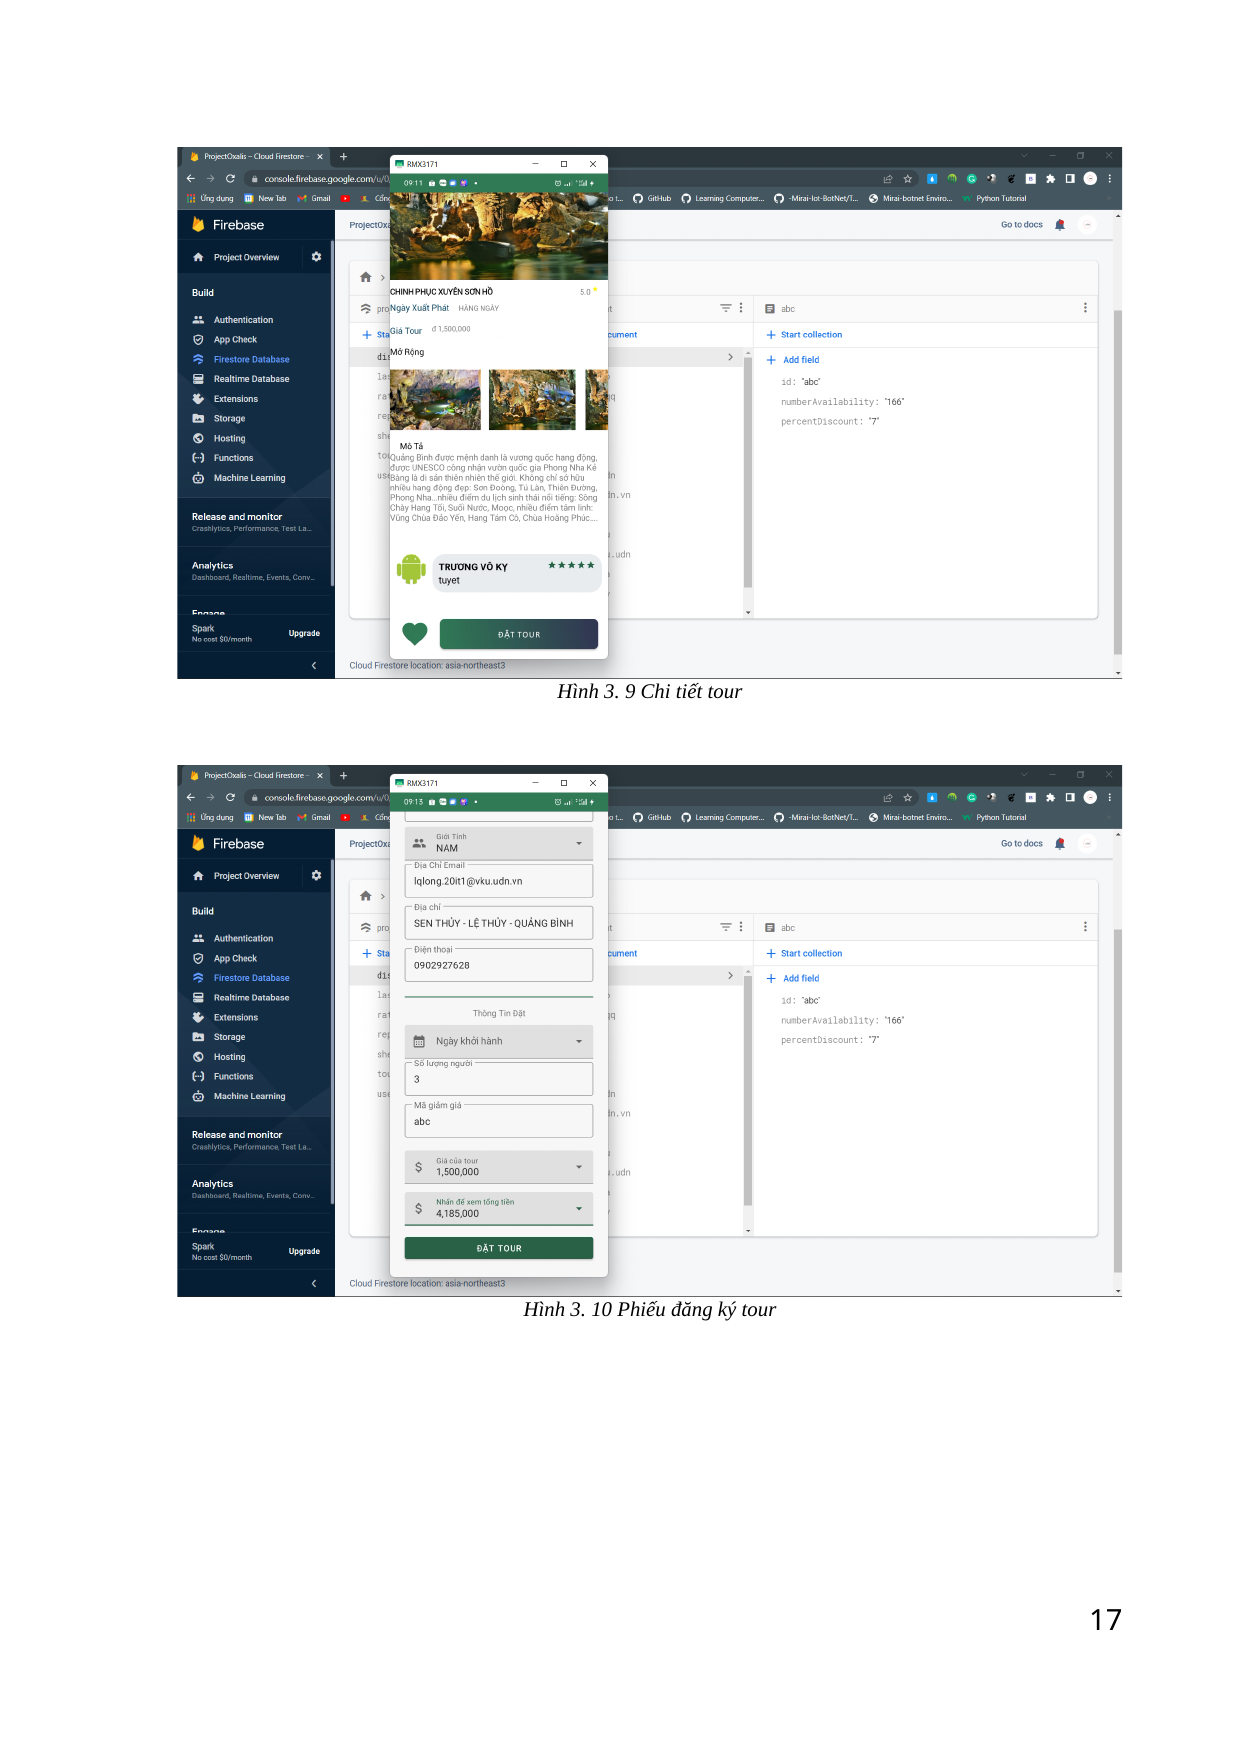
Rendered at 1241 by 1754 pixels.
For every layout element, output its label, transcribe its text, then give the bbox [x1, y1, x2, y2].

picture [177, 765, 1123, 1297]
picture [177, 147, 1123, 679]
